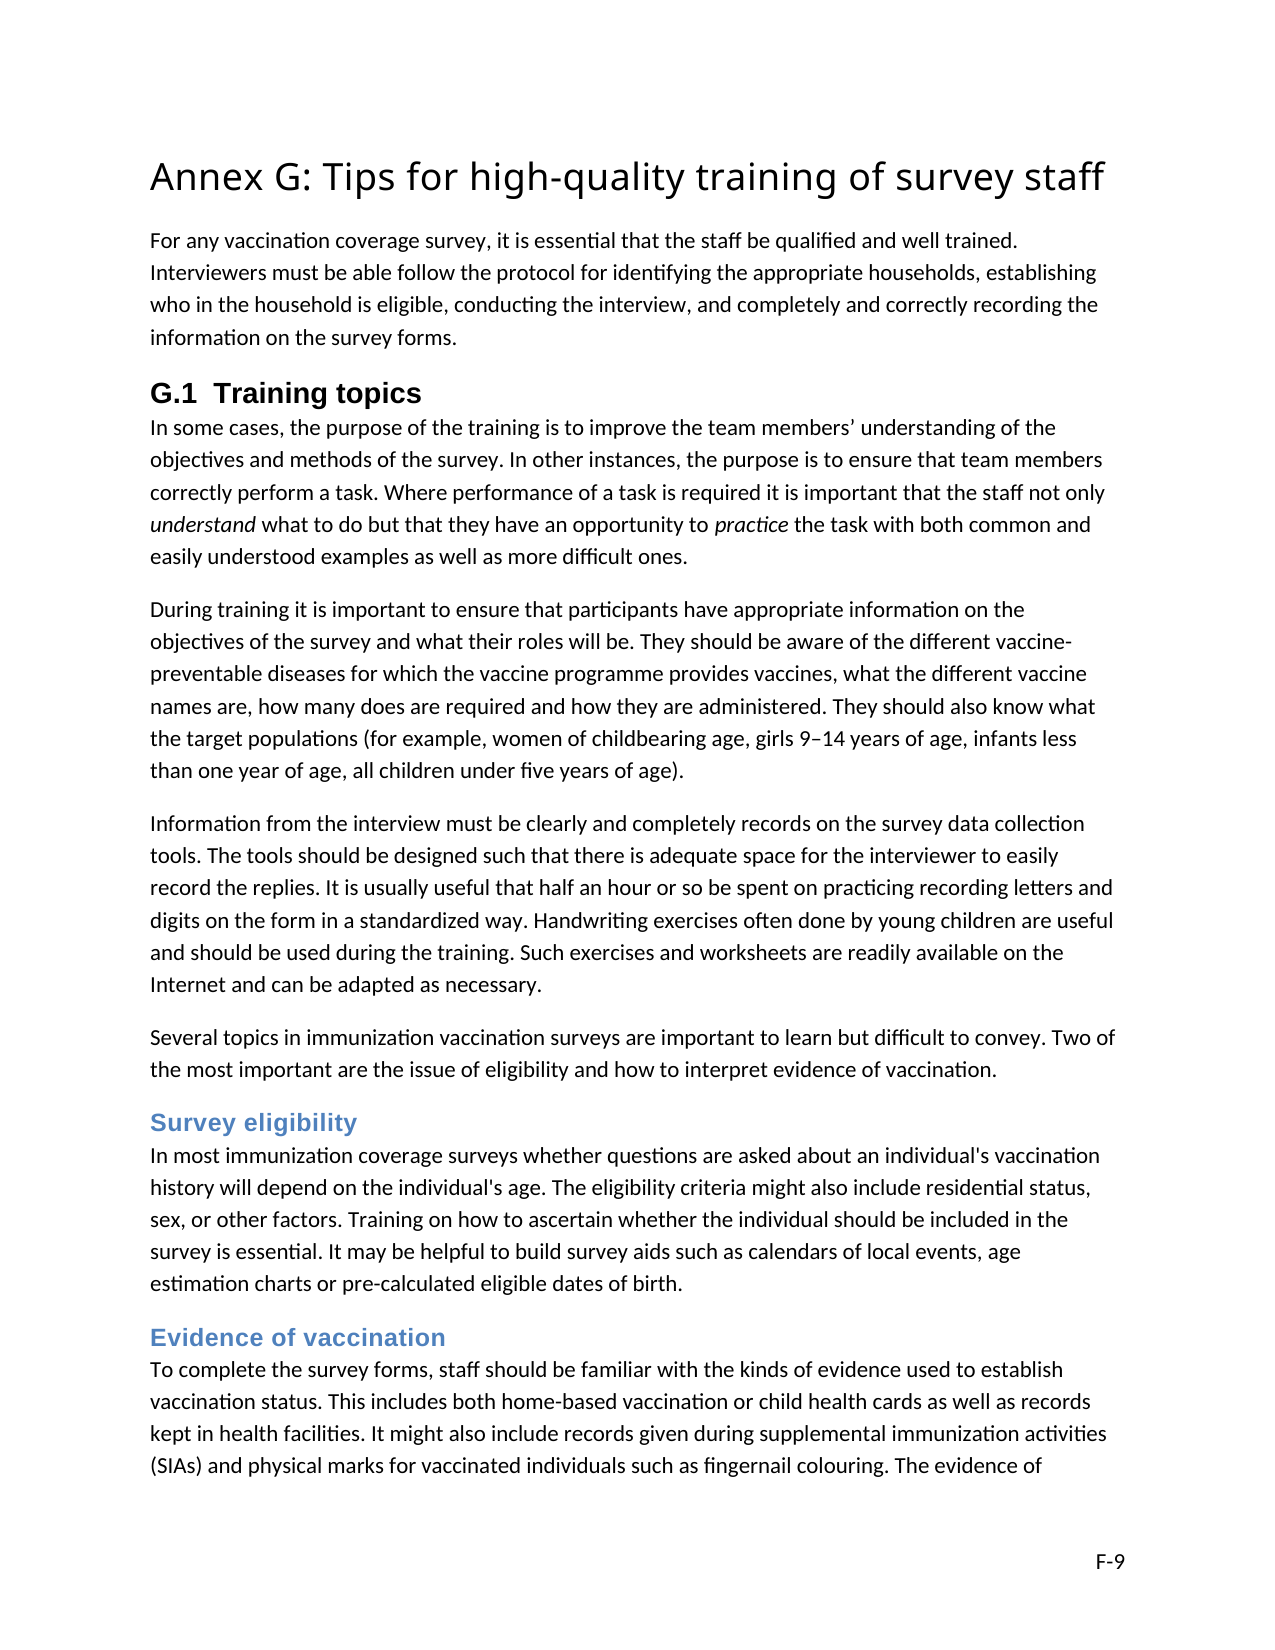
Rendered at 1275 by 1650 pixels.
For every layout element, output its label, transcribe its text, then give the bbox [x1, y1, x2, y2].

text In most immunization coverage surveys whether questions are asked about an individual's vaccination history will depend on the individual's age. The eligibility criteria might also include residential status, sex, or other factors. Training on how to ascertain whether the individual should be included in the survey is essential. It may be helpful to build survey aids such as calendars of local events, age estimation charts or pre-calculated eligible dates of birth. [150, 1141, 1125, 1297]
text During training it is important to ensure that participants have appropriate information on the objectives of the survey and what their roles will be. They should be aware of the different vaccine-preventable diseases for which the vaccine programme provides vaccines, what the different vaccine names are, how many does are required and how they are administered. They should also know what the target populations (for example, women of childbearing age, girls 9–14 years of age, infants less than one year of age, all children under five years of age). [150, 595, 1125, 784]
text Several topics in immunization vaccination surveys are important to learn but difficult to convey. Two of the most important are the issue of eligibility and how to interpret evidence of vaccination. [150, 1023, 1125, 1083]
subtitle Annex G: Tips for high-quality training of survey staff [150, 150, 1125, 201]
subtitle G.1 Training topics [150, 376, 1125, 409]
subtitle Survey eligibility [150, 1108, 1125, 1137]
subtitle Evidence of vaccination [150, 1322, 1125, 1351]
text Information from the interview must be clearly and completely records on the survey data collection tools. The tools should be designed such that there is adequate space for the interviewer to easily record the replies. It is usually useful that half an hour or so be spent on practicing recording letters and digits on the form in a standardized way. Handwriting exercises often done by young children are useful and should be used during the training. Such exercises and worksheets are readily available on the Internet and can be adapted as necessary. [150, 809, 1125, 998]
text In some cases, the purpose of the training is to improve the team members’ understanding of the objectives and methods of the survey. In other instances, the purpose is to ensure that team members correctly perform a task. Where performance of a task is required it is important that the staff not only understand what to do but that they have an opportunity to practice the task with both common and easily understood examples as well as more difficult ones. [150, 413, 1125, 570]
text For any vaccination coverage survey, it is essential that the staff be qualified and well trained. Interviewers must be able follow the protocol for identifying the appropriate households, establishing who in the household is eligible, conducting the interview, and completely and correctly recording the information on the survey forms. [150, 226, 1125, 351]
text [150, 1355, 1125, 1479]
